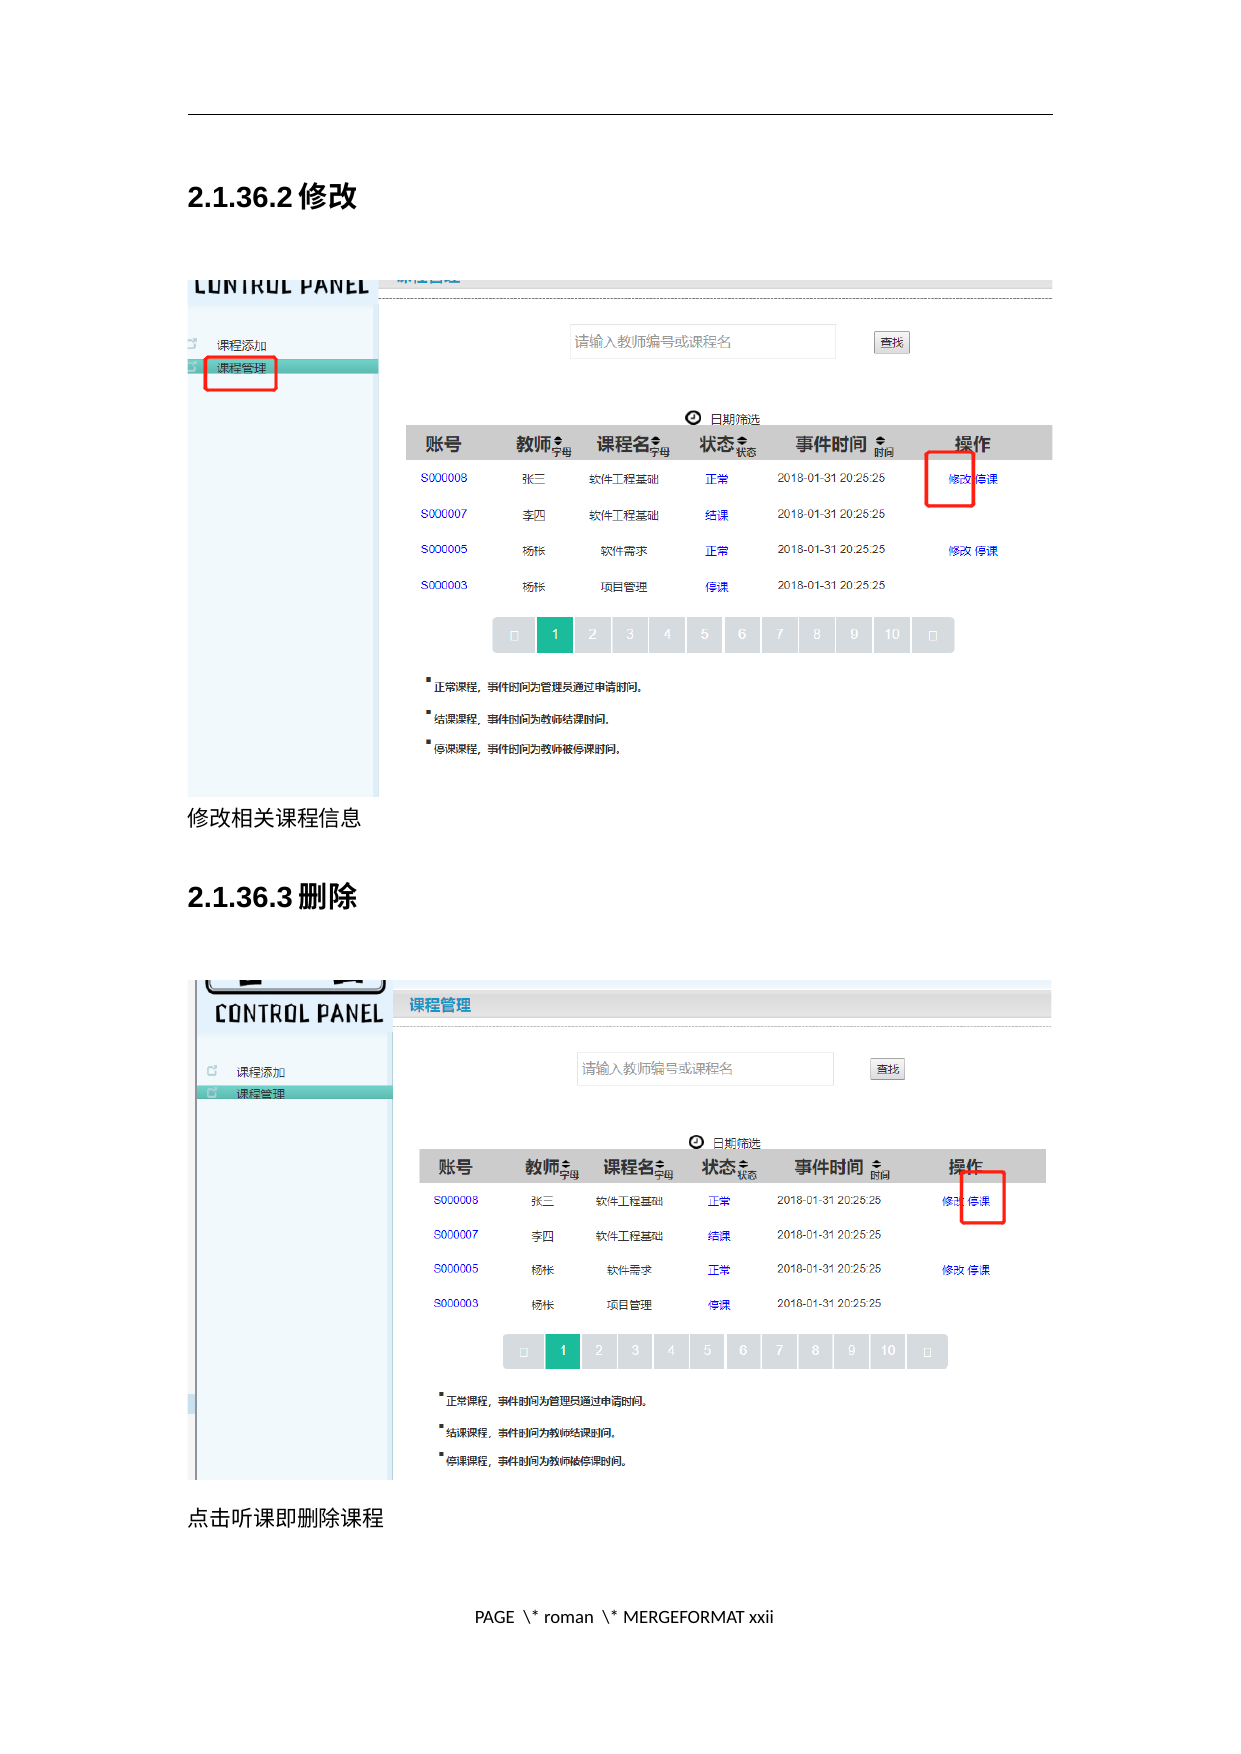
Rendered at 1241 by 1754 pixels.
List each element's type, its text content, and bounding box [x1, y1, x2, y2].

picture [187, 980, 1052, 1480]
picture [187, 280, 1053, 797]
subtitle 2.1.36.3删除 [187, 862, 1053, 927]
text 修改相关课程信息 [187, 797, 1053, 833]
text 点击听课即删除课程 [187, 1501, 1053, 1533]
subtitle 2.1.36.2修改 [187, 162, 1053, 227]
